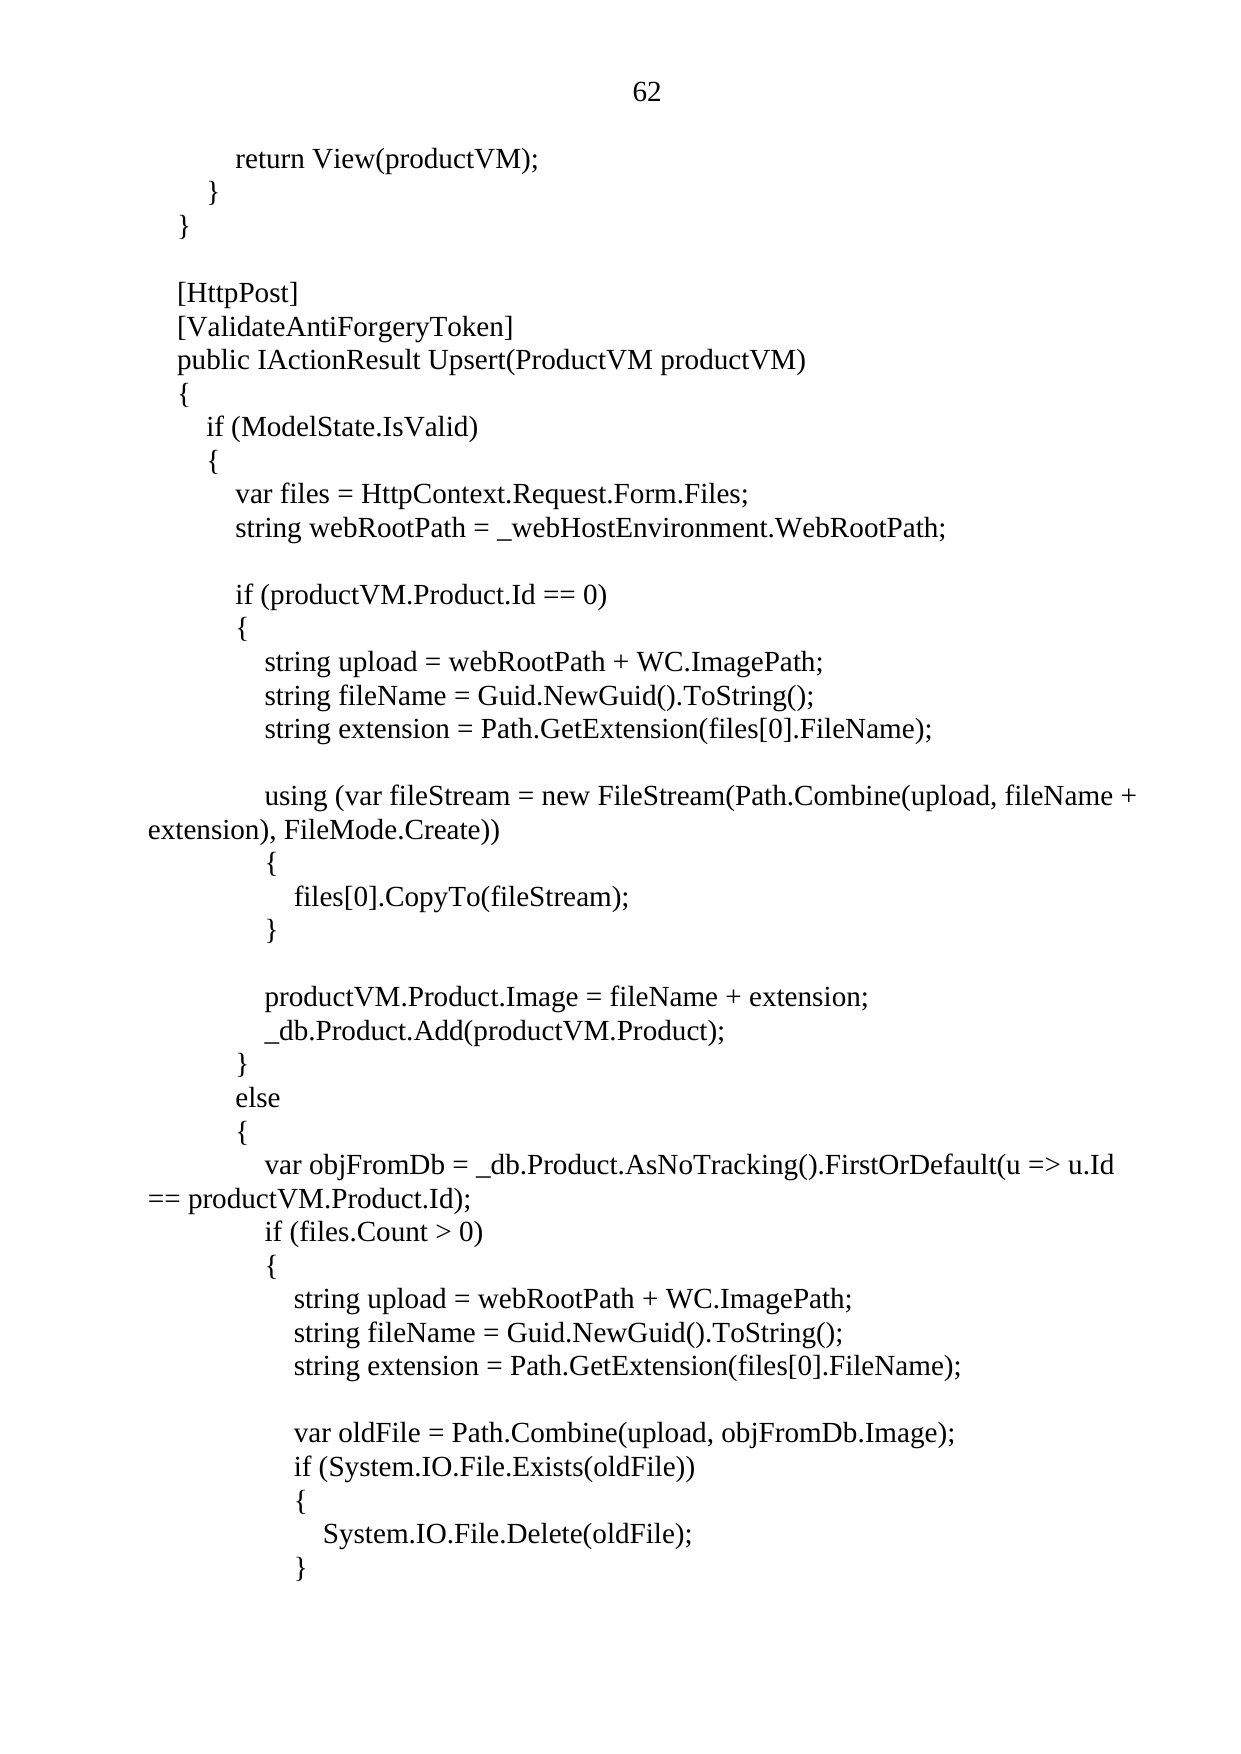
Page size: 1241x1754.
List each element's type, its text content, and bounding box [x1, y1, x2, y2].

list { [148, 1248, 1146, 1281]
list string fileName = Guid.NewGuid().ToString(); [148, 678, 1146, 711]
list _db.Product.Add(productVM.Product); [148, 1013, 1146, 1047]
list } [148, 208, 1146, 242]
list string upload = webRootPath + WC.ImagePath; [148, 1281, 1146, 1315]
list } [148, 1550, 1146, 1583]
list if (productVM.Product.Id == 0) [148, 577, 1146, 611]
list return View(productVM); [148, 141, 1146, 174]
list System.IO.File.Delete(oldFile); [148, 1516, 1146, 1550]
list var files = HttpContext.Request.Form.Files; [148, 476, 1146, 510]
list productVM.Product.Image = fileName + extension; [148, 979, 1146, 1013]
list if (System.IO.File.Exists(oldFile)) [148, 1449, 1146, 1483]
list if (files.Count > 0) [148, 1214, 1146, 1248]
list } [148, 174, 1146, 208]
list { [148, 611, 1146, 644]
list string upload = webRootPath + WC.ImagePath; [148, 644, 1146, 678]
list files[0].CopyTo(fileStream); [148, 879, 1146, 912]
list if (ModelState.IsValid) [148, 409, 1146, 443]
list using (var fileStream = new FileStream(Path.Combine(upload, fileName + extension), FileMode.Create)) [148, 778, 1146, 845]
list [HttpPost] [148, 275, 1146, 309]
list else [148, 1080, 1146, 1114]
list } [148, 912, 1146, 946]
list string webRootPath = _webHostEnvironment.WebRootPath; [148, 510, 1146, 543]
list string extension = Path.GetExtension(files[0].FileName); [148, 1348, 1146, 1382]
list { [148, 443, 1146, 476]
list { [148, 845, 1146, 879]
list } [148, 1047, 1146, 1080]
list { [148, 376, 1146, 409]
list string extension = Path.GetExtension(files[0].FileName); [148, 711, 1146, 745]
list { [148, 1114, 1146, 1147]
list [ValidateAntiForgeryToken] [148, 309, 1146, 342]
list public IActionResult Upsert(ProductVM productVM) [148, 342, 1146, 376]
list { [148, 1483, 1146, 1516]
list var oldFile = Path.Combine(upload, objFromDb.Image); [148, 1416, 1146, 1449]
list string fileName = Guid.NewGuid().ToString(); [148, 1315, 1146, 1348]
list var objFromDb = _db.Product.AsNoTracking().FirstOrDefault(u => u.Id == productVM.Product.Id); [148, 1147, 1146, 1214]
